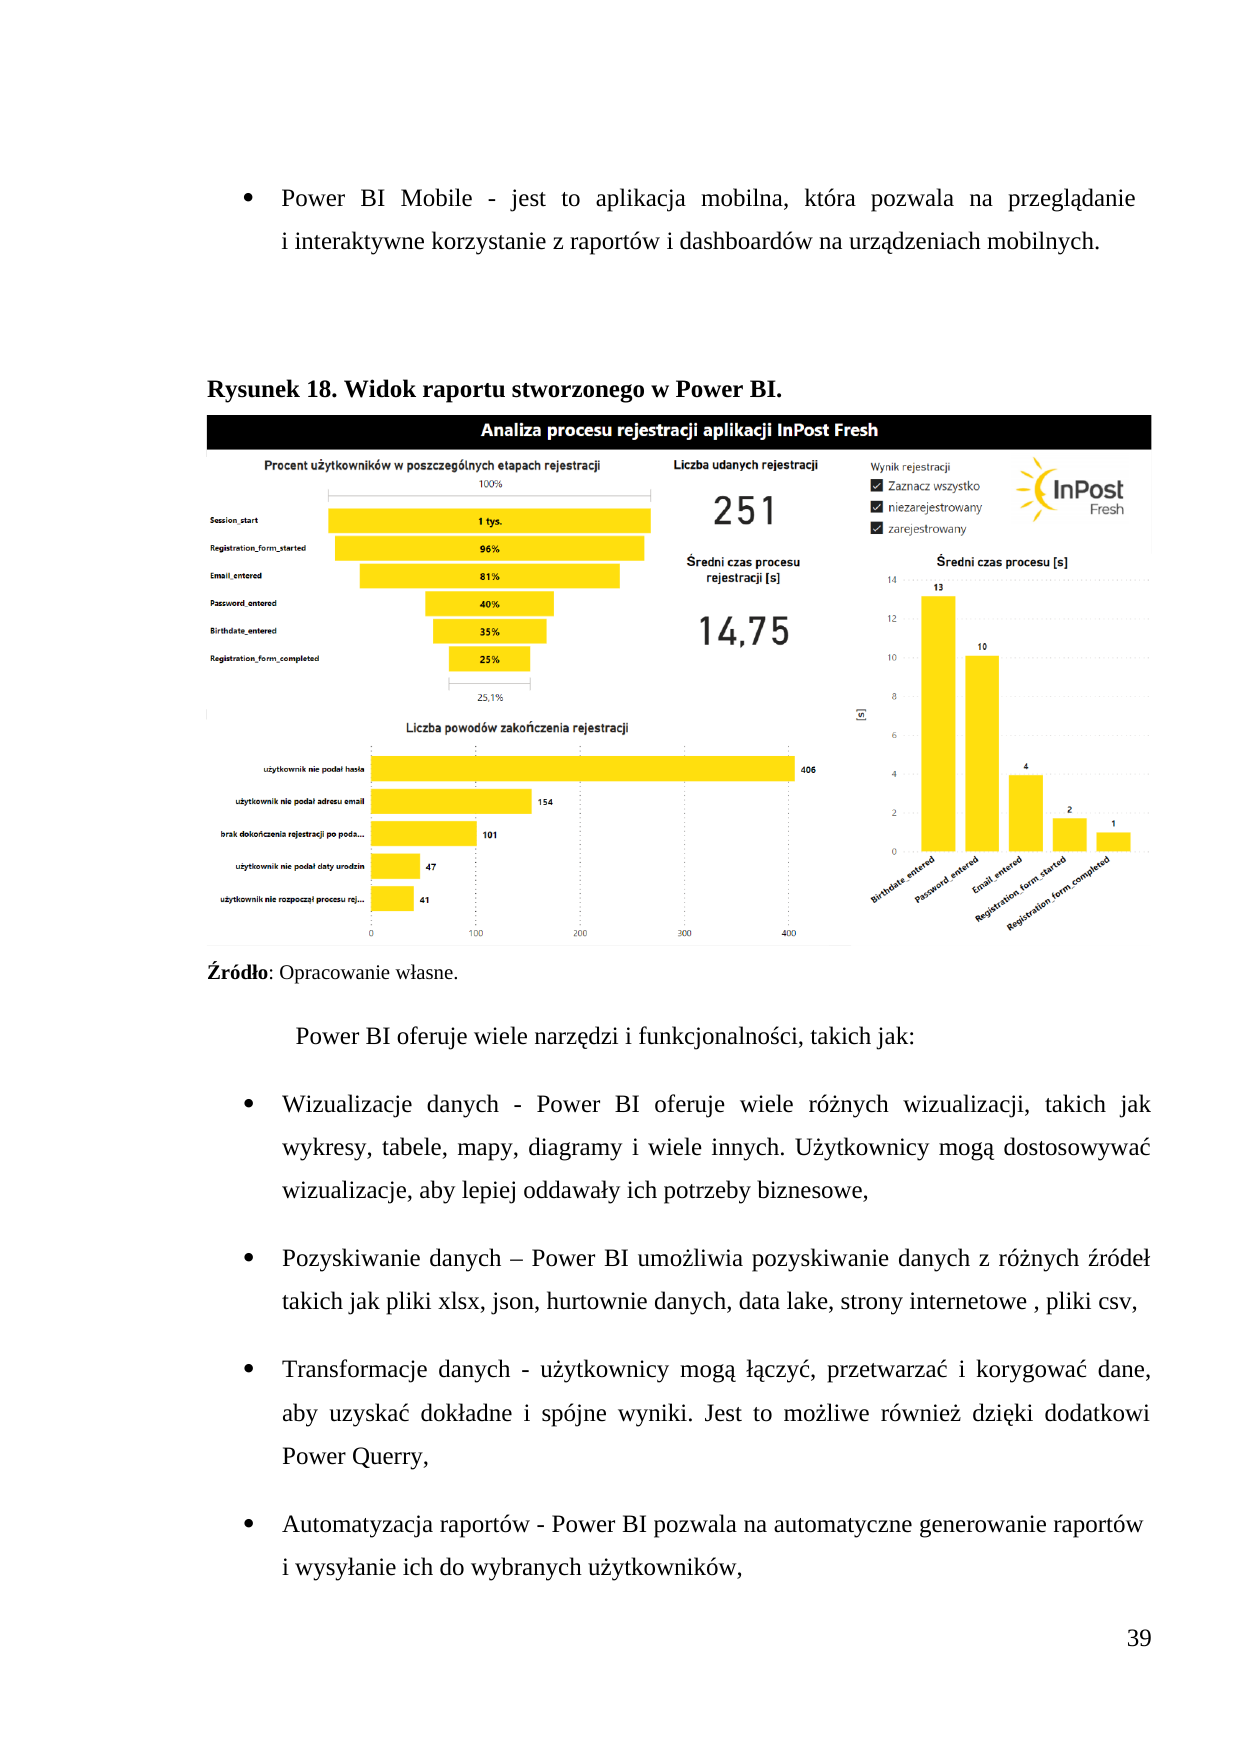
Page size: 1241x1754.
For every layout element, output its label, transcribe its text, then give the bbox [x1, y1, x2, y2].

text Źródło: Opracowanie własne. [207, 960, 1152, 984]
list Wizualizacje danych - Power BI oferuje wiele różnych wizualizacji, takich jak wykresy, tabele, mapy, diagramy i wiele innych. Użytkownicy mogą dostosowywać wizualizacje, aby lepiej oddawały ich potrzeby biznesowe, [244, 1089, 1152, 1204]
list Automatyzacja raportów - Power BI pozwala na automatyczne generowanie raportów i wysyłanie ich do wybranych użytkowników, [244, 1509, 1152, 1581]
list Power BI Mobile - jest to aplikacja mobilna, która pozwala na przeglądanie i interaktywne korzystanie z raportów i dashboardów na urządzeniach mobilnych. [244, 183, 1152, 255]
text Power BI oferuje wiele narzędzi i funkcjonalności, takich jak: [207, 1021, 1152, 1049]
picture [206, 415, 1152, 946]
list Pozyskiwanie danych – Power BI umożliwia pozyskiwanie danych z różnych źródeł takich jak pliki xlsx, json, hurtownie danych, data lake, strony internetowe , pliki csv, [244, 1243, 1152, 1315]
list Transformacje danych - użytkownicy mogą łączyć, przetwarzać i korygować dane, aby uzyskać dokładne i spójne wyniki. Jest to możliwe również dzięki dodatkowi Power Querry, [244, 1354, 1152, 1469]
text Rysunek 18. Widok raportu stworzonego w Power BI. [207, 374, 1152, 402]
